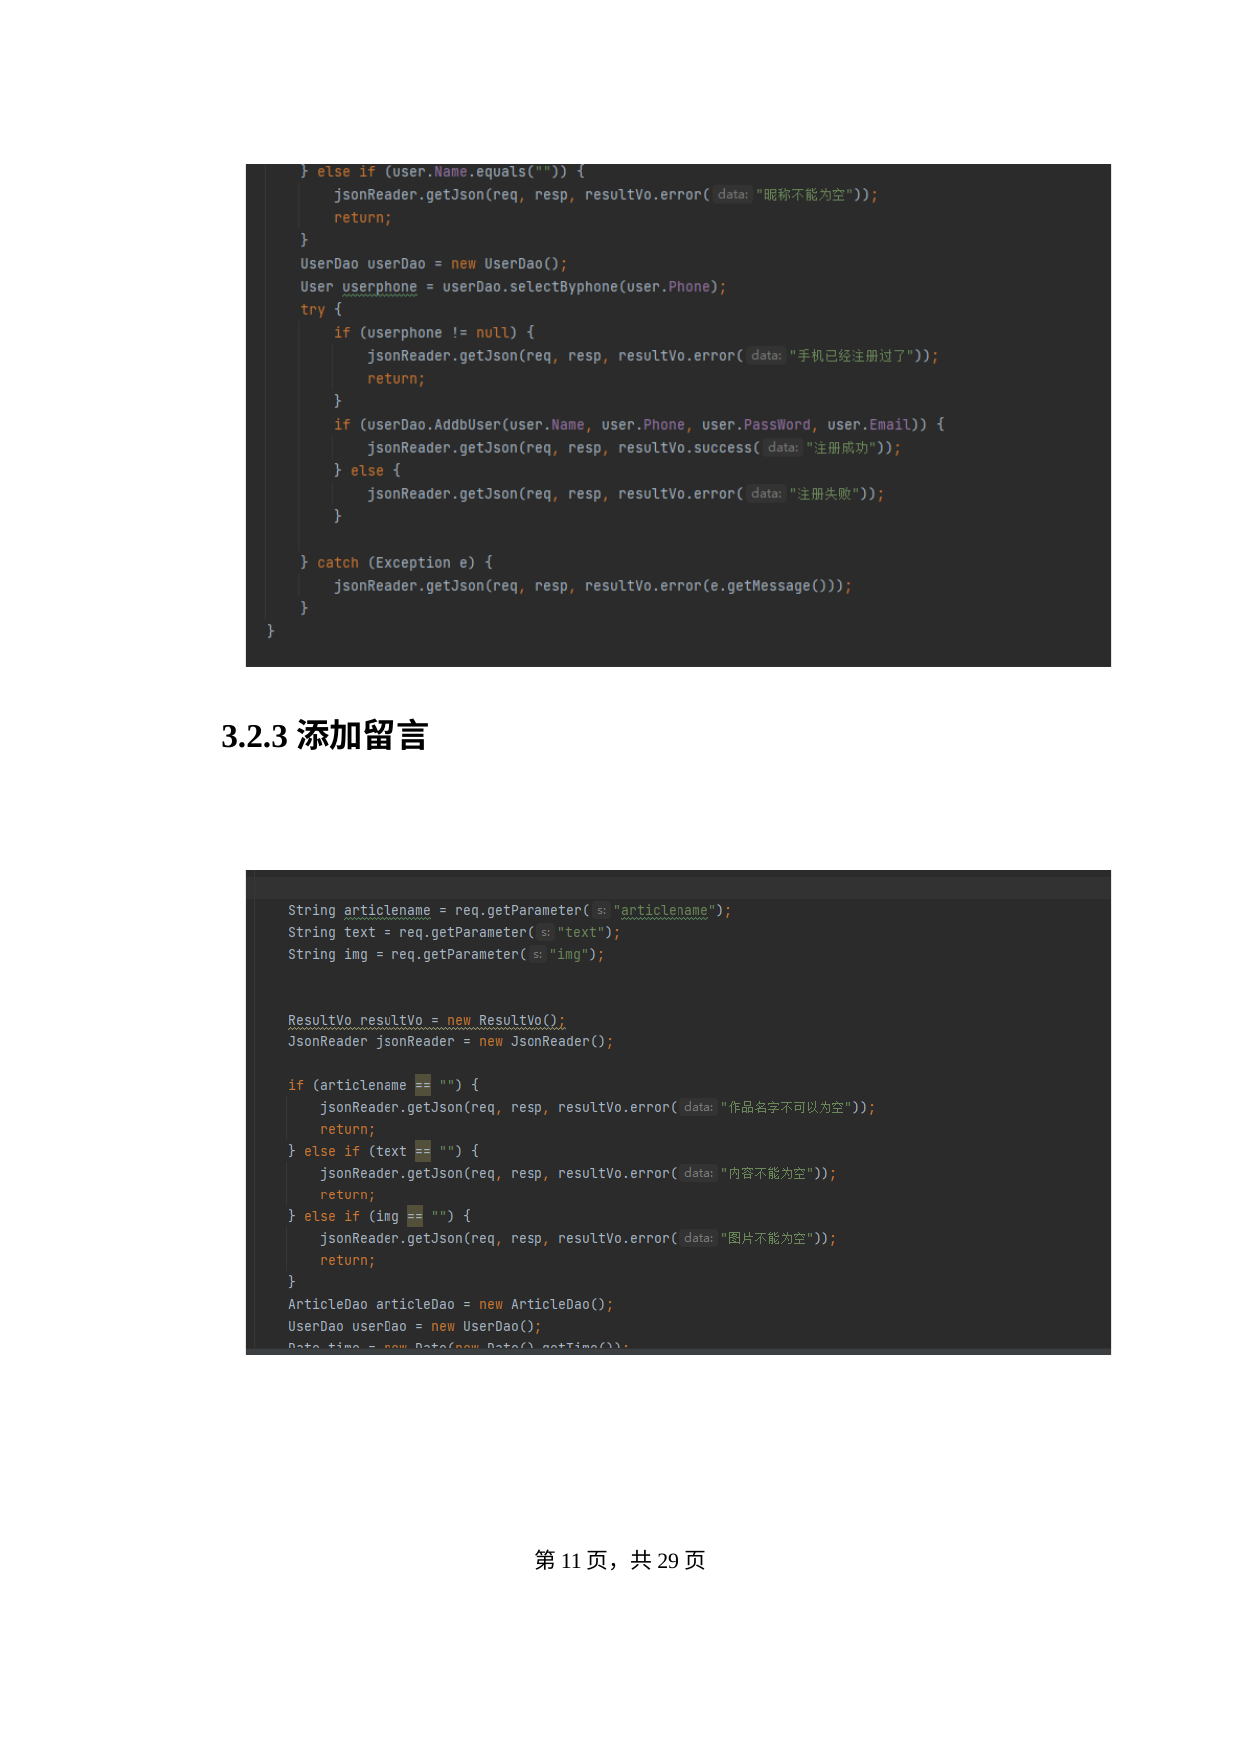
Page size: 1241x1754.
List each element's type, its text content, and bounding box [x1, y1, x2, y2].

picture [245, 870, 1112, 1355]
text 3.2.3 添加留言 [187, 700, 1053, 765]
picture [245, 164, 1112, 667]
